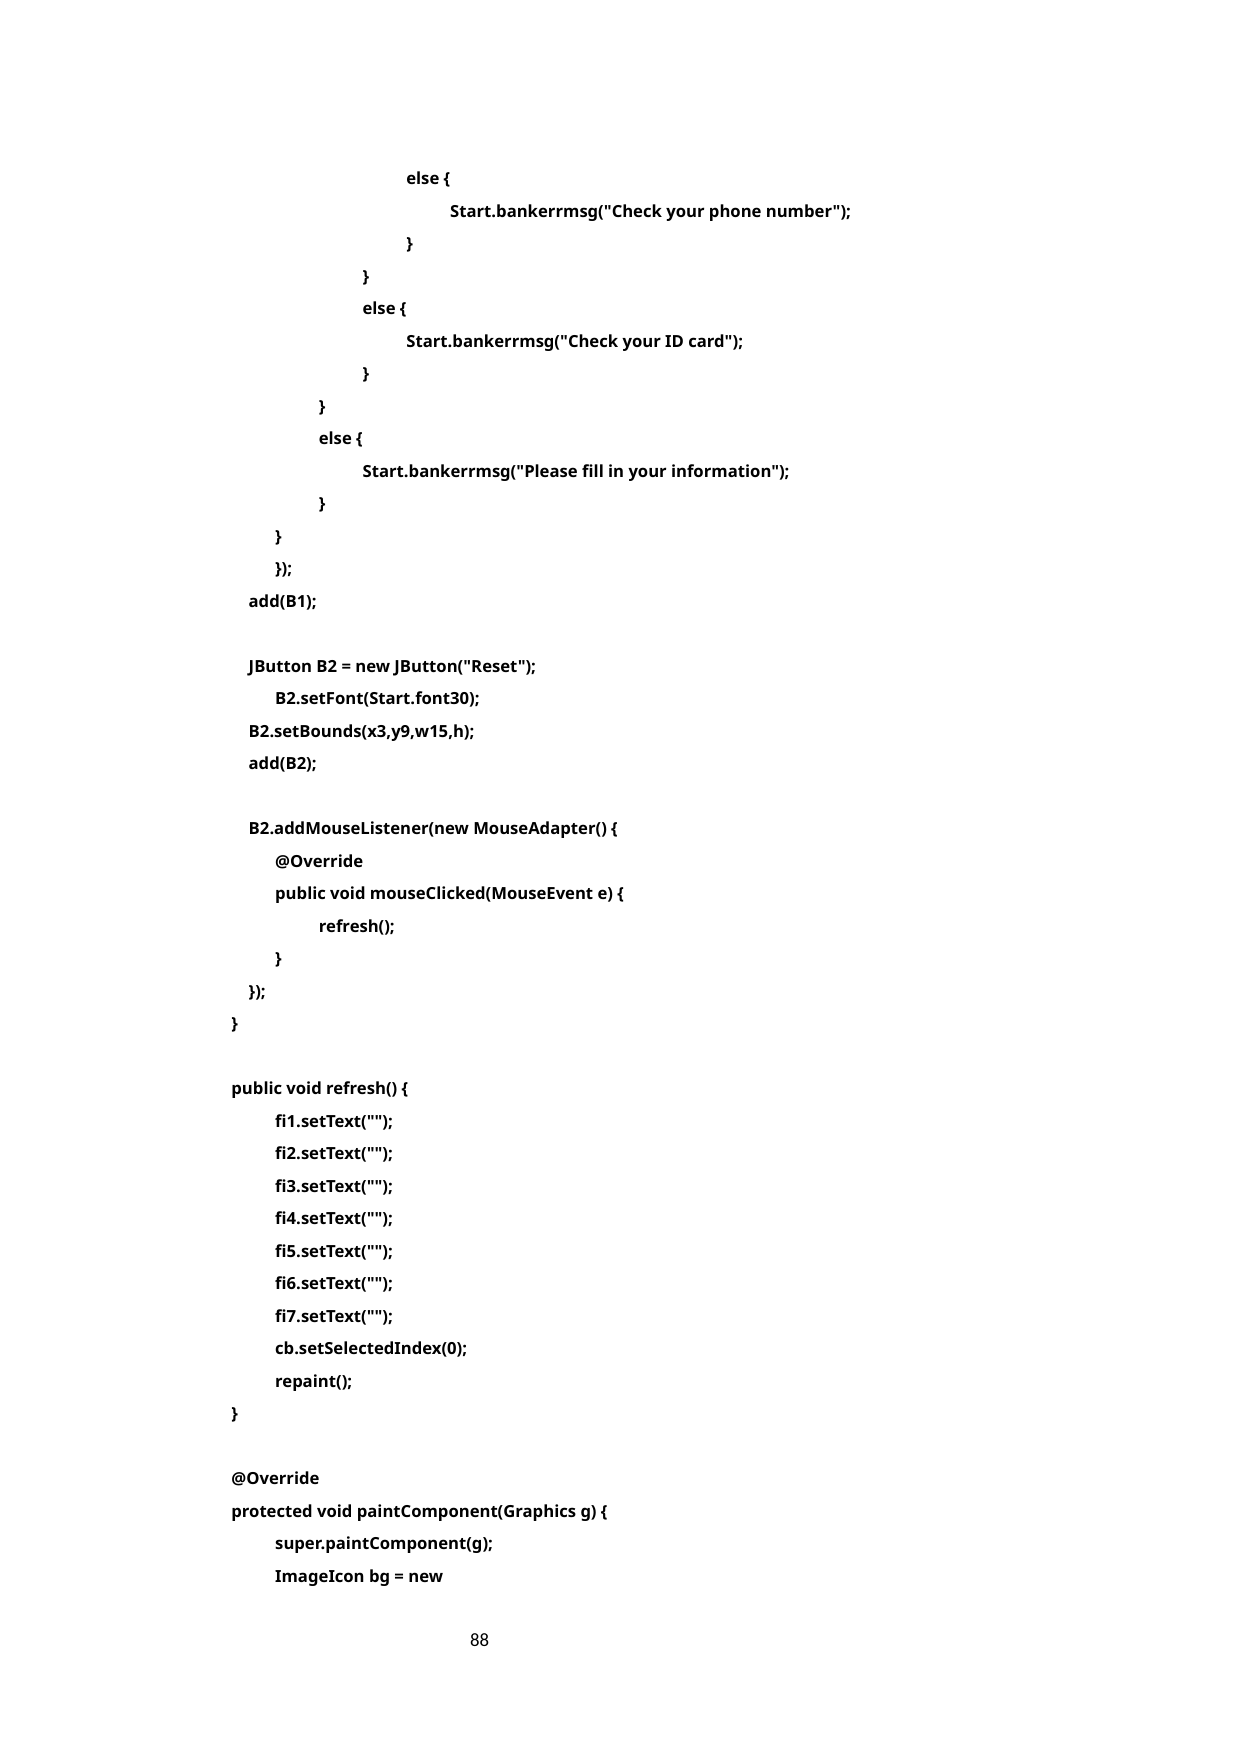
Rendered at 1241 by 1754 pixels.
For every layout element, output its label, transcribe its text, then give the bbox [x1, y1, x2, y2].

text fi3.setText(""); [187, 1169, 1053, 1202]
text fi7.setText(""); [187, 1299, 1053, 1332]
text B2.setFont(Start.font30); [187, 682, 1053, 714]
text public void mouseClicked(MouseEvent e) { [187, 877, 1053, 909]
text Start.bankerrmsg("Please fill in your information"); [187, 454, 1053, 487]
text @Override [187, 1462, 1053, 1494]
text fi4.setText(""); [187, 1202, 1053, 1234]
text } [187, 487, 1053, 519]
text fi5.setText(""); [187, 1234, 1053, 1267]
text } [187, 519, 1053, 552]
text } [187, 259, 1053, 292]
text refresh(); [187, 909, 1053, 942]
text add(B2); [187, 747, 1053, 779]
text cb.setSelectedIndex(0); [187, 1332, 1053, 1364]
text else { [187, 162, 1053, 194]
text @Override [187, 844, 1053, 877]
text super.paintComponent(g); [187, 1527, 1053, 1559]
text public void refresh() { [187, 1072, 1053, 1104]
text JButton B2 = new JButton("Reset"); [187, 649, 1053, 682]
text } [187, 942, 1053, 974]
text }); [187, 974, 1053, 1007]
text } [187, 389, 1053, 422]
text }); [187, 552, 1053, 584]
text } [187, 1397, 1053, 1429]
text } [187, 357, 1053, 389]
text Start.bankerrmsg("Check your phone number"); [187, 194, 1053, 227]
text fi2.setText(""); [187, 1137, 1053, 1169]
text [187, 1559, 1053, 1592]
text repaint(); [187, 1364, 1053, 1397]
text else { [187, 292, 1053, 324]
text } [187, 1007, 1053, 1039]
text add(B1); [187, 584, 1053, 617]
text } [187, 227, 1053, 259]
text B2.setBounds(x3,y9,w15,h); [187, 714, 1053, 747]
text Start.bankerrmsg("Check your ID card"); [187, 324, 1053, 357]
text fi6.setText(""); [187, 1267, 1053, 1299]
text else { [187, 422, 1053, 454]
text protected void paintComponent(Graphics g) { [187, 1494, 1053, 1527]
text fi1.setText(""); [187, 1104, 1053, 1137]
text B2.addMouseListener(new MouseAdapter() { [187, 812, 1053, 844]
